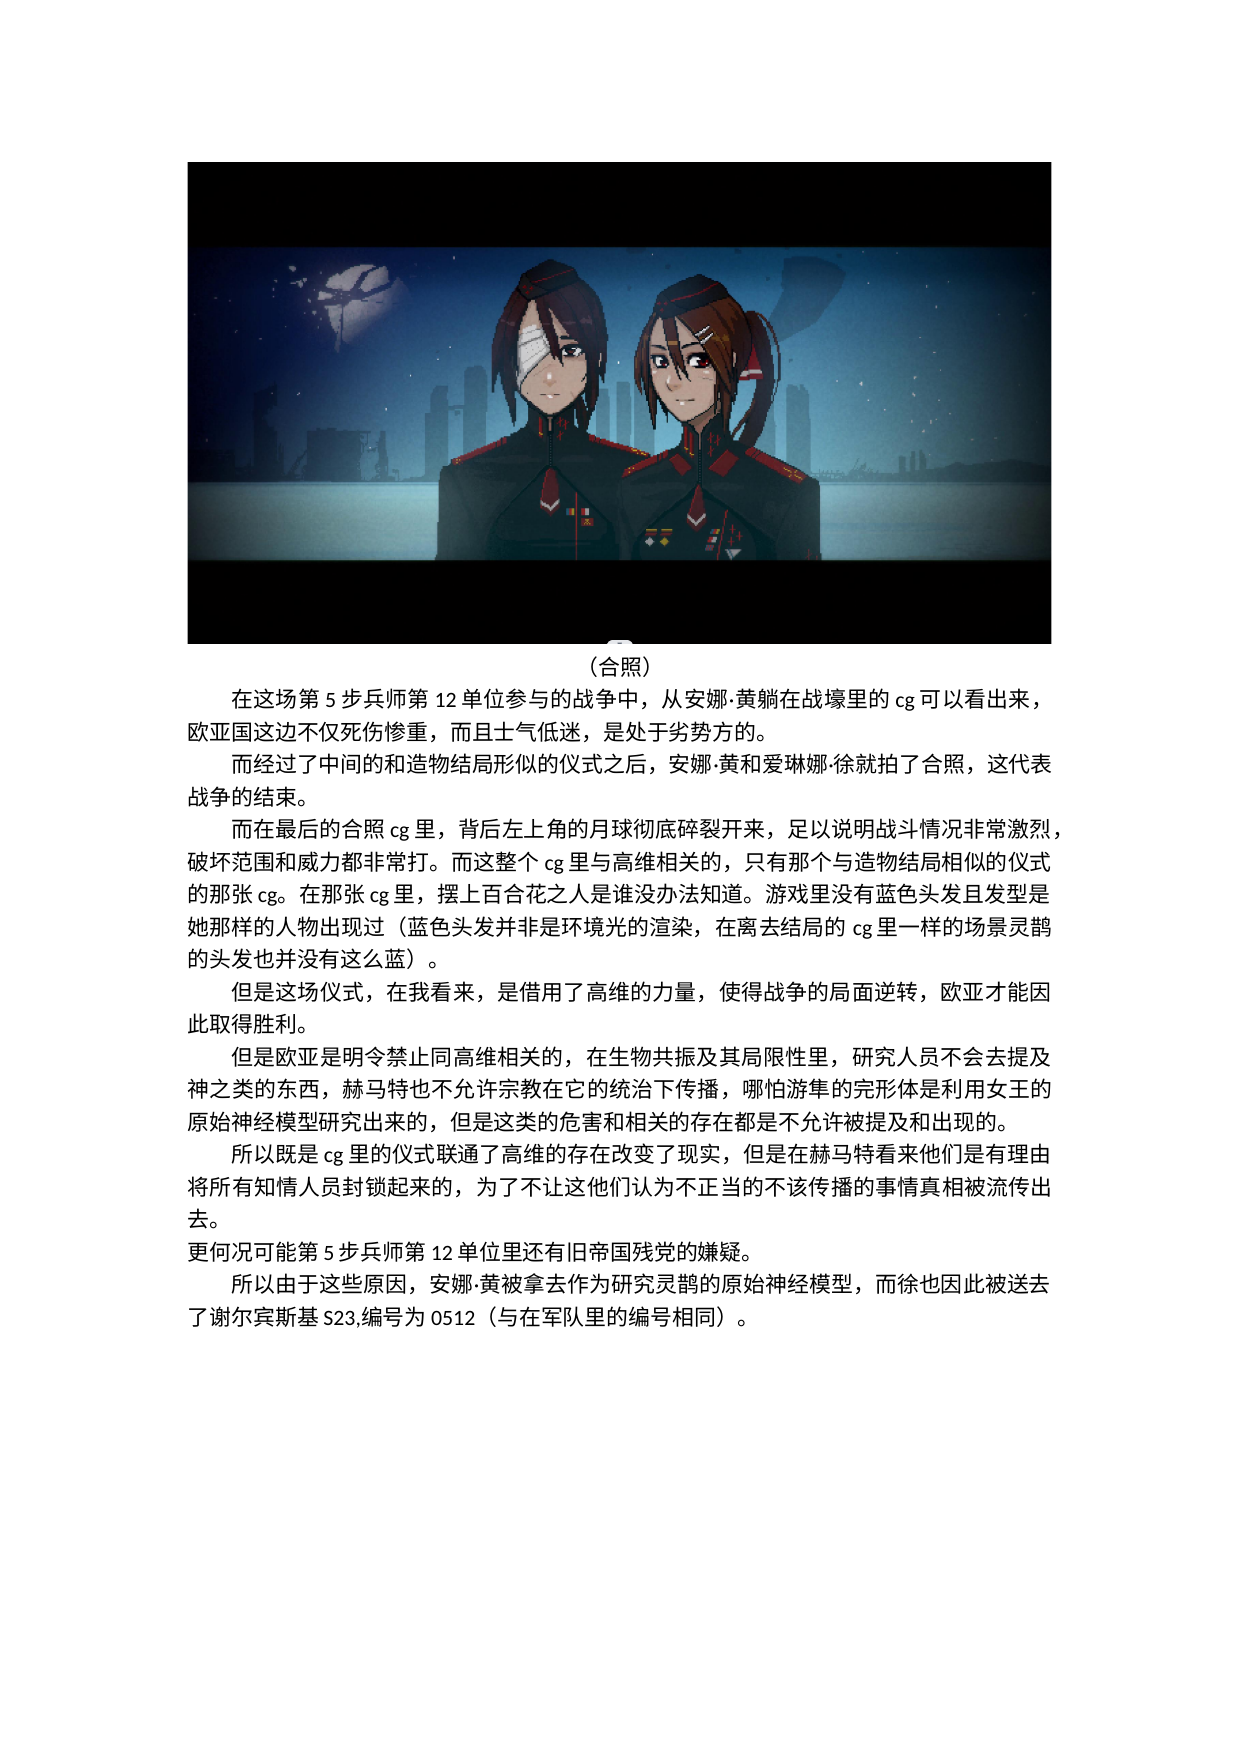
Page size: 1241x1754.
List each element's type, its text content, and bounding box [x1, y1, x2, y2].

text 而在最后的合照cg里，背后左上角的月球彻底碎裂开来，足以说明战斗情况非常激烈，破坏范围和威力都非常打。而这整个cg里与高维相关的，只有那个与造物结局相似的仪式的那张cg。在那张cg里，摆上百合花之人是谁没办法知道。游戏里没有蓝色头发且发型是她那样的人物出现过（蓝色头发并非是环境光的渲染，在离去结局的cg里一样的场景灵鹊的头发也并没有这么蓝）。 [187, 812, 1053, 974]
text 在这场第5步兵师第12单位参与的战争中，从安娜·黄躺在战壕里的cg可以看出来，欧亚国这边不仅死伤惨重，而且士气低迷，是处于劣势方的。 [187, 682, 1053, 747]
text 但是欧亚是明令禁止同高维相关的，在生物共振及其局限性里，研究人员不会去提及神之类的东西，赫马特也不允许宗教在它的统治下传播，哪怕游隼的完形体是利用女王的原始神经模型研究出来的，但是这类的危害和相关的存在都是不允许被提及和出现的。 [187, 1039, 1053, 1137]
text 而经过了中间的和造物结局形似的仪式之后，安娜·黄和爱琳娜·徐就拍了合照，这代表战争的结束。 [187, 747, 1053, 812]
text 所以既是cg里的仪式联通了高维的存在改变了现实，但是在赫马特看来他们是有理由将所有知情人员封锁起来的，为了不让这他们认为不正当的不该传播的事情真相被流传出去。 [187, 1137, 1053, 1234]
picture [187, 162, 1052, 644]
text 但是这场仪式，在我看来，是借用了高维的力量，使得战争的局面逆转，欧亚才能因此取得胜利。 [187, 974, 1053, 1039]
text 更何况可能第5步兵师第12单位里还有旧帝国残党的嫌疑。 [187, 1234, 1053, 1267]
text （合照） [187, 649, 1053, 682]
text 所以由于这些原因，安娜·黄被拿去作为研究灵鹊的原始神经模型，而徐也因此被送去了谢尔宾斯基S23,编号为0512（与在军队里的编号相同）。 [187, 1267, 1053, 1332]
